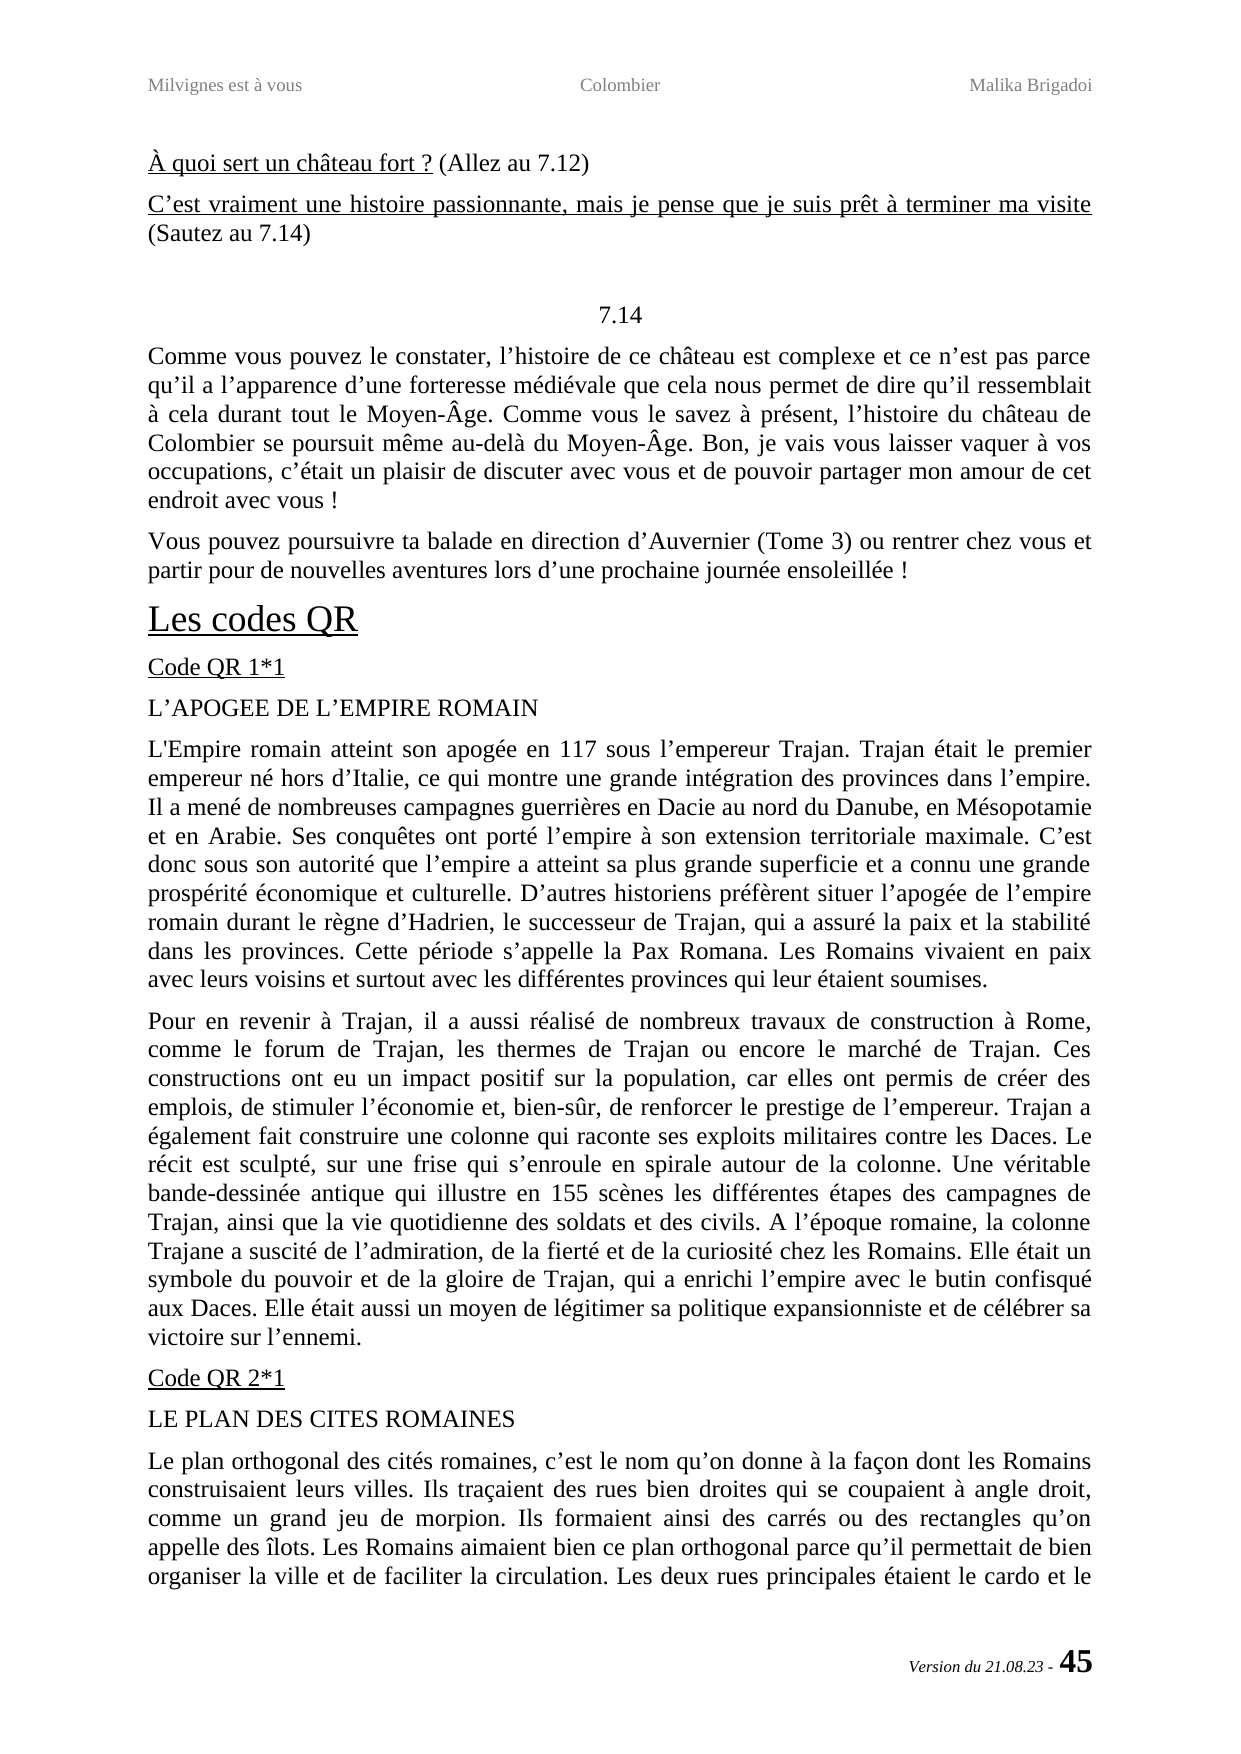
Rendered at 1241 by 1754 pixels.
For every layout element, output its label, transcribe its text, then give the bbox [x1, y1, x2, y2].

text Code QR 1*1 [148, 652, 1093, 681]
text L’APOGEE DE L’EMPIRE ROMAIN [148, 693, 1093, 722]
text Pour en revenir à Trajan, il a aussi réalisé de nombreux travaux de construction à Rome, comme le forum de Trajan, les thermes de Trajan ou encore le marché de Trajan. Ces constructions ont eu un impact positif sur la population, car elles ont permis de créer des emplois, de stimuler l’économie et, bien-sûr, de renforcer le prestige de l’empereur. Trajan a également fait construire une colonne qui raconte ses exploits militaires contre les Daces. Le récit est sculpté, sur une frise qui s’enroule en spirale autour de la colonne. Une véritable bande-dessinée antique qui illustre en 155 scènes les différentes étapes des campagnes de Trajan, ainsi que la vie quotidienne des soldats et des civils. A l’époque romaine, la colonne Trajane a suscité de l’admiration, de la fierté et de la curiosité chez les Romains. Elle était un symbole du pouvoir et de la gloire de Trajan, qui a enrichi l’empire avec le butin confisqué aux Daces. Elle était aussi un moyen de légitimer sa politique expansionniste et de célébrer sa victoire sur l’ennemi. [148, 1006, 1093, 1351]
text À quoi sert un château fort ? (Allez au 7.12) [148, 148, 1093, 176]
text Code QR 2*1 [148, 1363, 1093, 1392]
text Vous pouvez poursuivre ta balade en direction d’Auvernier (Tome 3) ou rentrer chez vous et partir pour de nouvelles aventures lors d’une prochaine journée ensoleillée ! [148, 526, 1093, 584]
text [148, 1446, 1093, 1589]
text Comme vous pouvez le constater, l’histoire de ce château est complexe et ce n’est pas parce qu’il a l’apparence d’une forteresse médiévale que cela nous permet de dire qu’il ressemblait à cela durant tout le Moyen-Âge. Comme vous le savez à présent, l’histoire du château de Colombier se poursuit même au-delà du Moyen-Âge. Bon, je vais vous laisser vaquer à vos occupations, c’était un plaisir de discuter avec vous et de pouvoir partager mon amour de cet endroit avec vous ! [148, 341, 1093, 514]
text LE PLAN DES CITES ROMAINES [148, 1404, 1093, 1433]
subtitle Les codes QR [148, 596, 1093, 639]
text L'Empire romain atteint son apogée en 117 sous l’empereur Trajan. Trajan était le premier empereur né hors d’Italie, ce qui montre une grande intégration des provinces dans l’empire. Il a mené de nombreuses campagnes guerrières en Dacie au nord du Danube, en Mésopotamie et en Arabie. Ses conquêtes ont porté l’empire à son extension territoriale maximale. C’est donc sous son autorité que l’empire a atteint sa plus grande superficie et a connu une grande prospérité économique et culturelle. D’autres historiens préfèrent situer l’apogée de l’empire romain durant le règne d’Hadrien, le successeur de Trajan, qui a assuré la paix et la stabilité dans les provinces. Cette période s’appelle la Pax Romana. Les Romains vivaient en paix avec leurs voisins et surtout avec les différentes provinces qui leur étaient soumises. [148, 734, 1093, 993]
text 7.14 [148, 300, 1093, 329]
text C’est vraiment une histoire passionnante, mais je pense que je suis prêt à terminer ma visite (Sautez au 7.14) [148, 189, 1093, 246]
